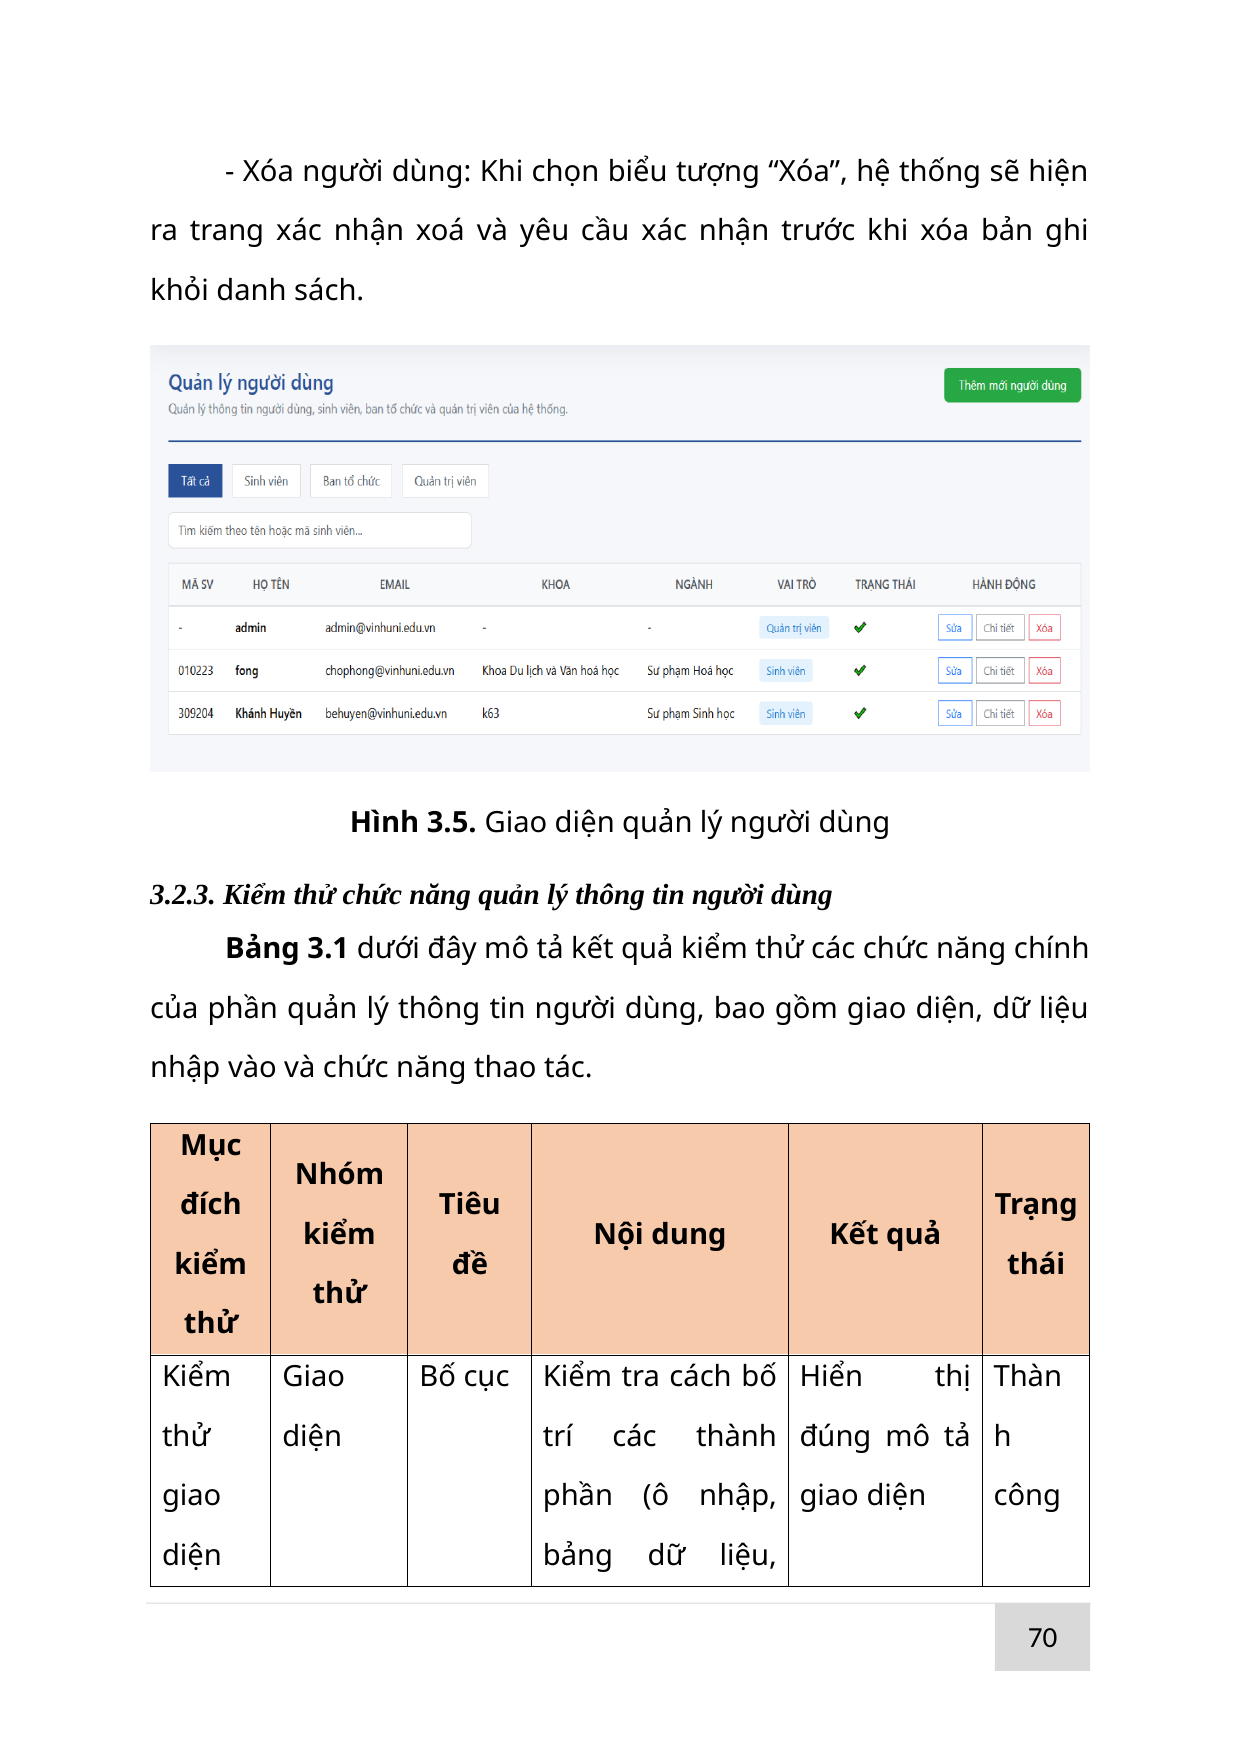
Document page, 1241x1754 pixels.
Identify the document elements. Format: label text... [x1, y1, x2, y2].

picture [150, 345, 1090, 772]
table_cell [532, 1356, 788, 1586]
table_cell Thành công [983, 1356, 1089, 1586]
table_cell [789, 1356, 982, 1586]
table_cell Kiểm thử giao diện [151, 1356, 270, 1586]
text Hình 3.5. Giao diện quản lý người dùng [150, 801, 1090, 841]
table_header Kết quả [789, 1124, 982, 1354]
table_header Nhóm kiểm thử [271, 1124, 407, 1354]
text - Xóa người dùng: Khi chọn biểu tượng “Xóa”, hệ thống sẽ hiện ra trang xác nhận xoá và yêu cầu xác nhận trước khi xóa bản ghi khỏi danh sách. [150, 150, 1090, 309]
table_cell Giao diện [271, 1356, 407, 1586]
table_header Mục đích kiểm thử [151, 1124, 270, 1354]
table_header Tiêu đề [408, 1124, 531, 1354]
table_header Nội dung [532, 1124, 788, 1354]
table_header Trạng thái [983, 1124, 1089, 1354]
table_cell Bố cục [408, 1356, 531, 1586]
text Bảng 3.1 dưới đây mô tả kết quả kiểm thử các chức năng chính của phần quản lý thông tin người dùng, bao gồm giao diện, dữ liệu nhập vào và chức năng thao tác. [150, 928, 1090, 1086]
subtitle 3.2.3. Kiểm thử chức năng quản lý thông tin người dùng [150, 877, 1090, 911]
